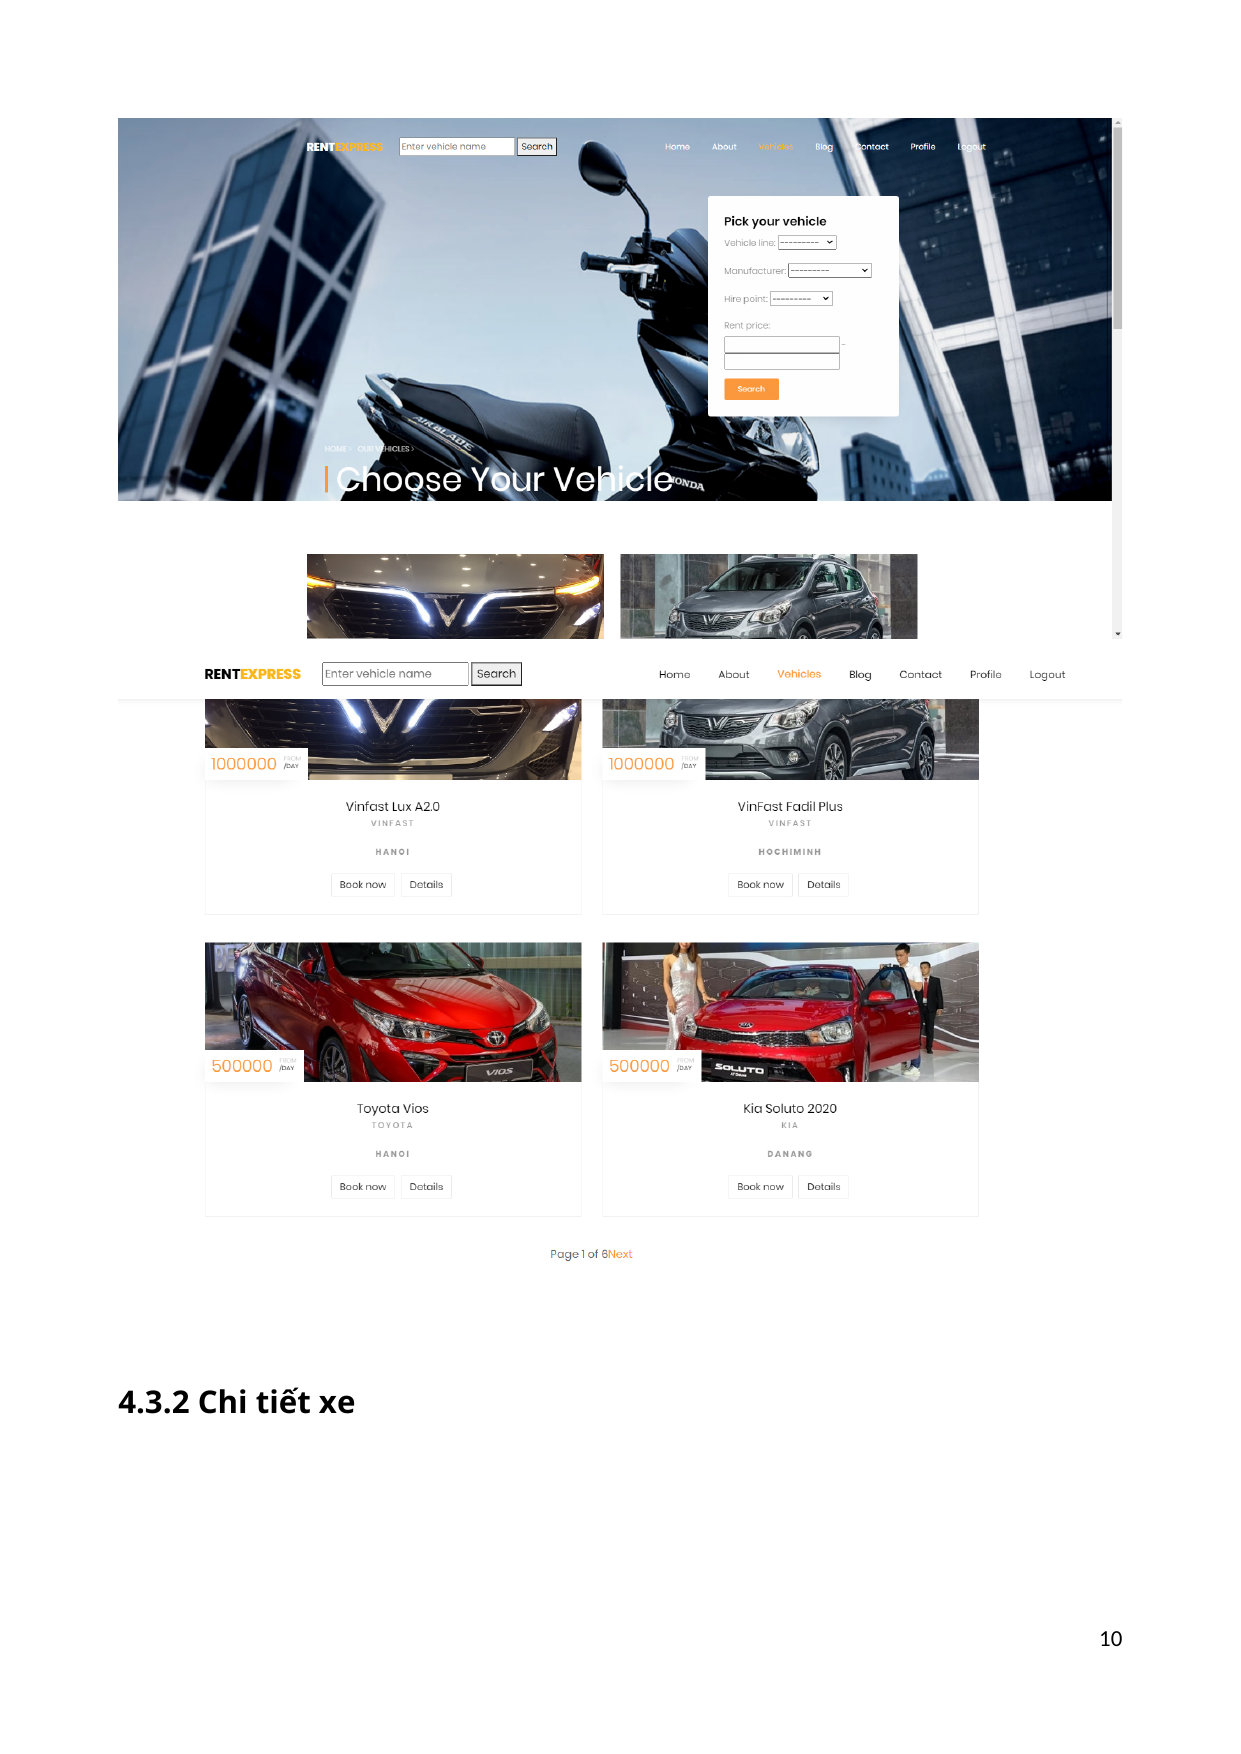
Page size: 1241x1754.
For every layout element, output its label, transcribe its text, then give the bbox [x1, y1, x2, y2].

text 4.3.2 Chi tiết xe [118, 1380, 1122, 1422]
picture [118, 118, 1123, 639]
picture [118, 651, 1123, 1312]
